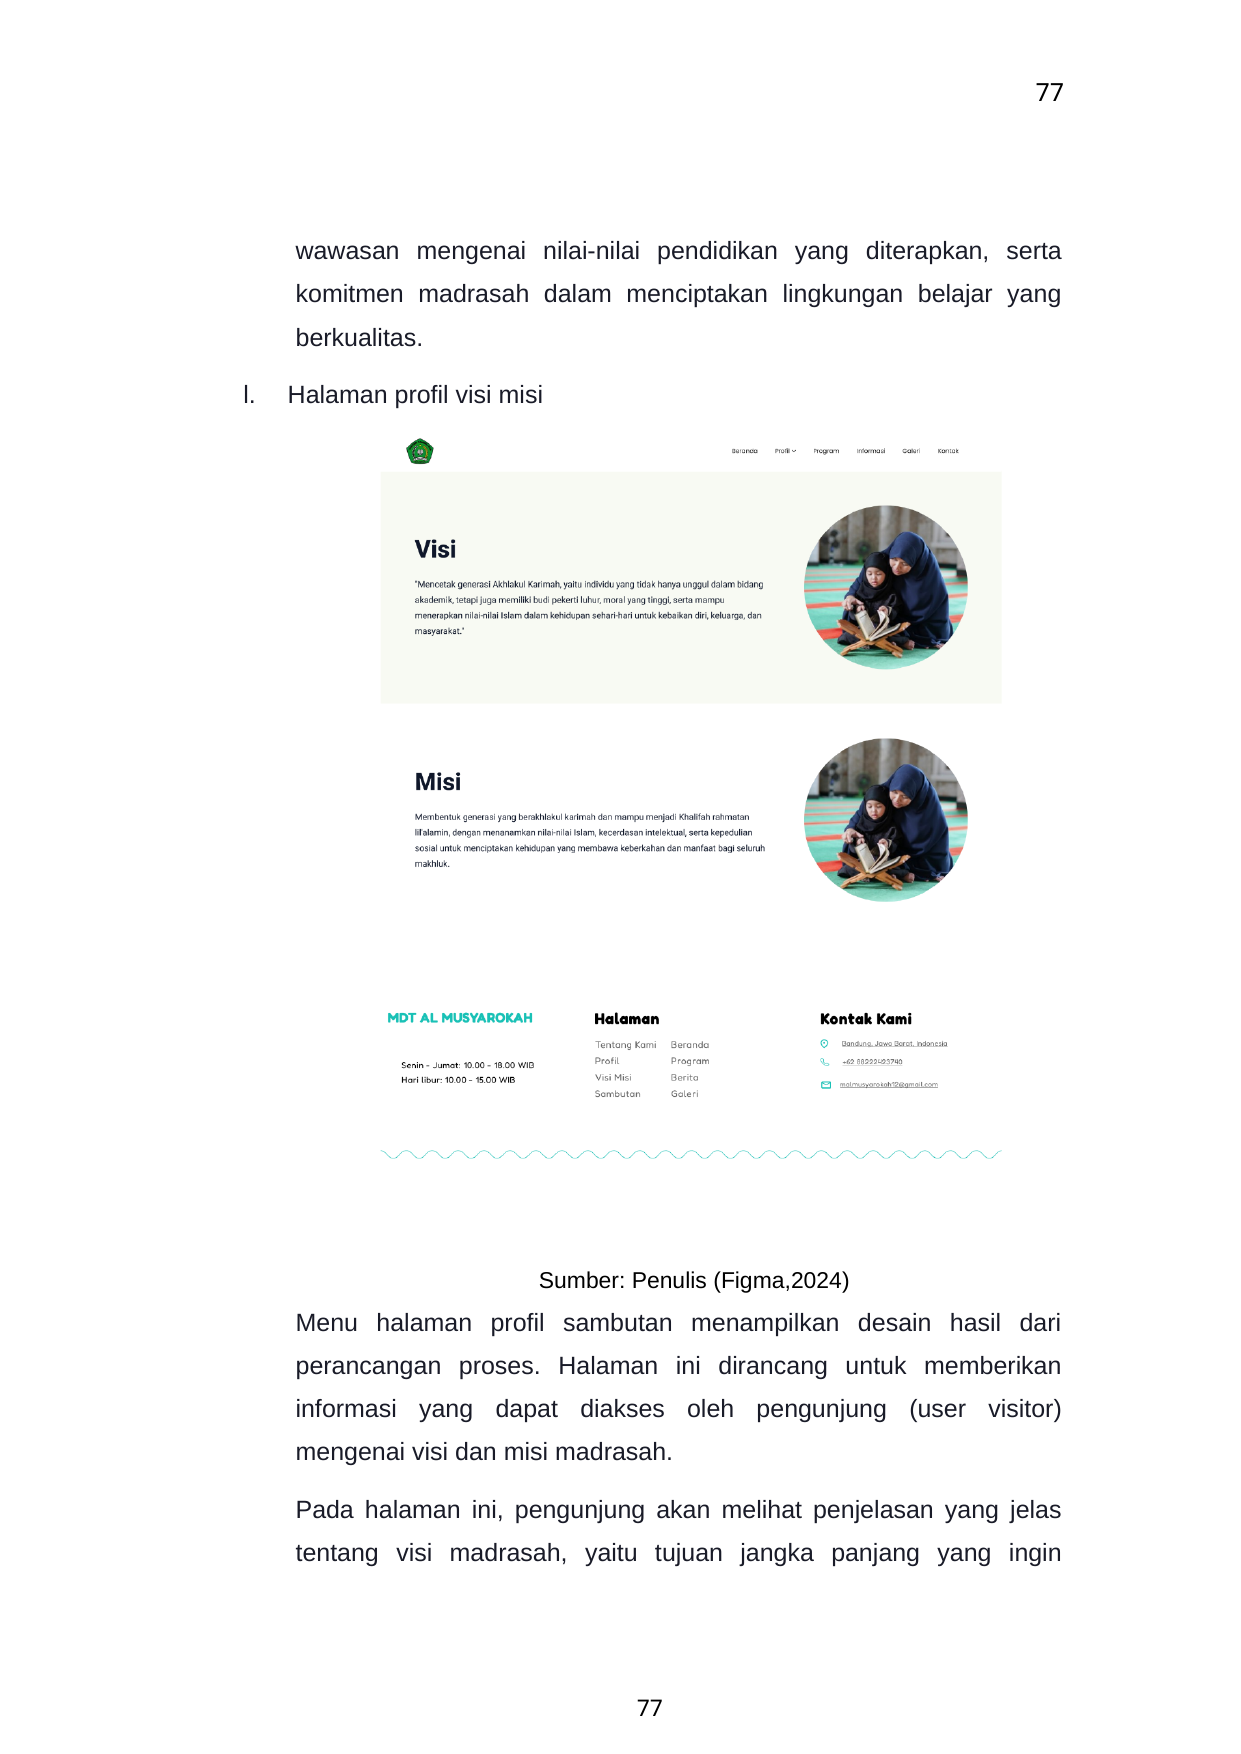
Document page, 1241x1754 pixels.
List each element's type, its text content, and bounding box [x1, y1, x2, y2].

picture [380, 430, 1002, 1171]
list Sumber: Penulis (Figma,2024) [325, 1267, 1063, 1294]
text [295, 1495, 1063, 1567]
list Halaman profil visi misi [243, 380, 1050, 408]
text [295, 236, 1063, 351]
text Menu halaman profil sambutan menampilkan desain hasil dari perancangan proses. Halaman ini dirancang untuk memberikan informasi yang dapat diakses oleh pengunjung (user visitor) mengenai visi dan misi madrasah. [295, 1308, 1063, 1466]
